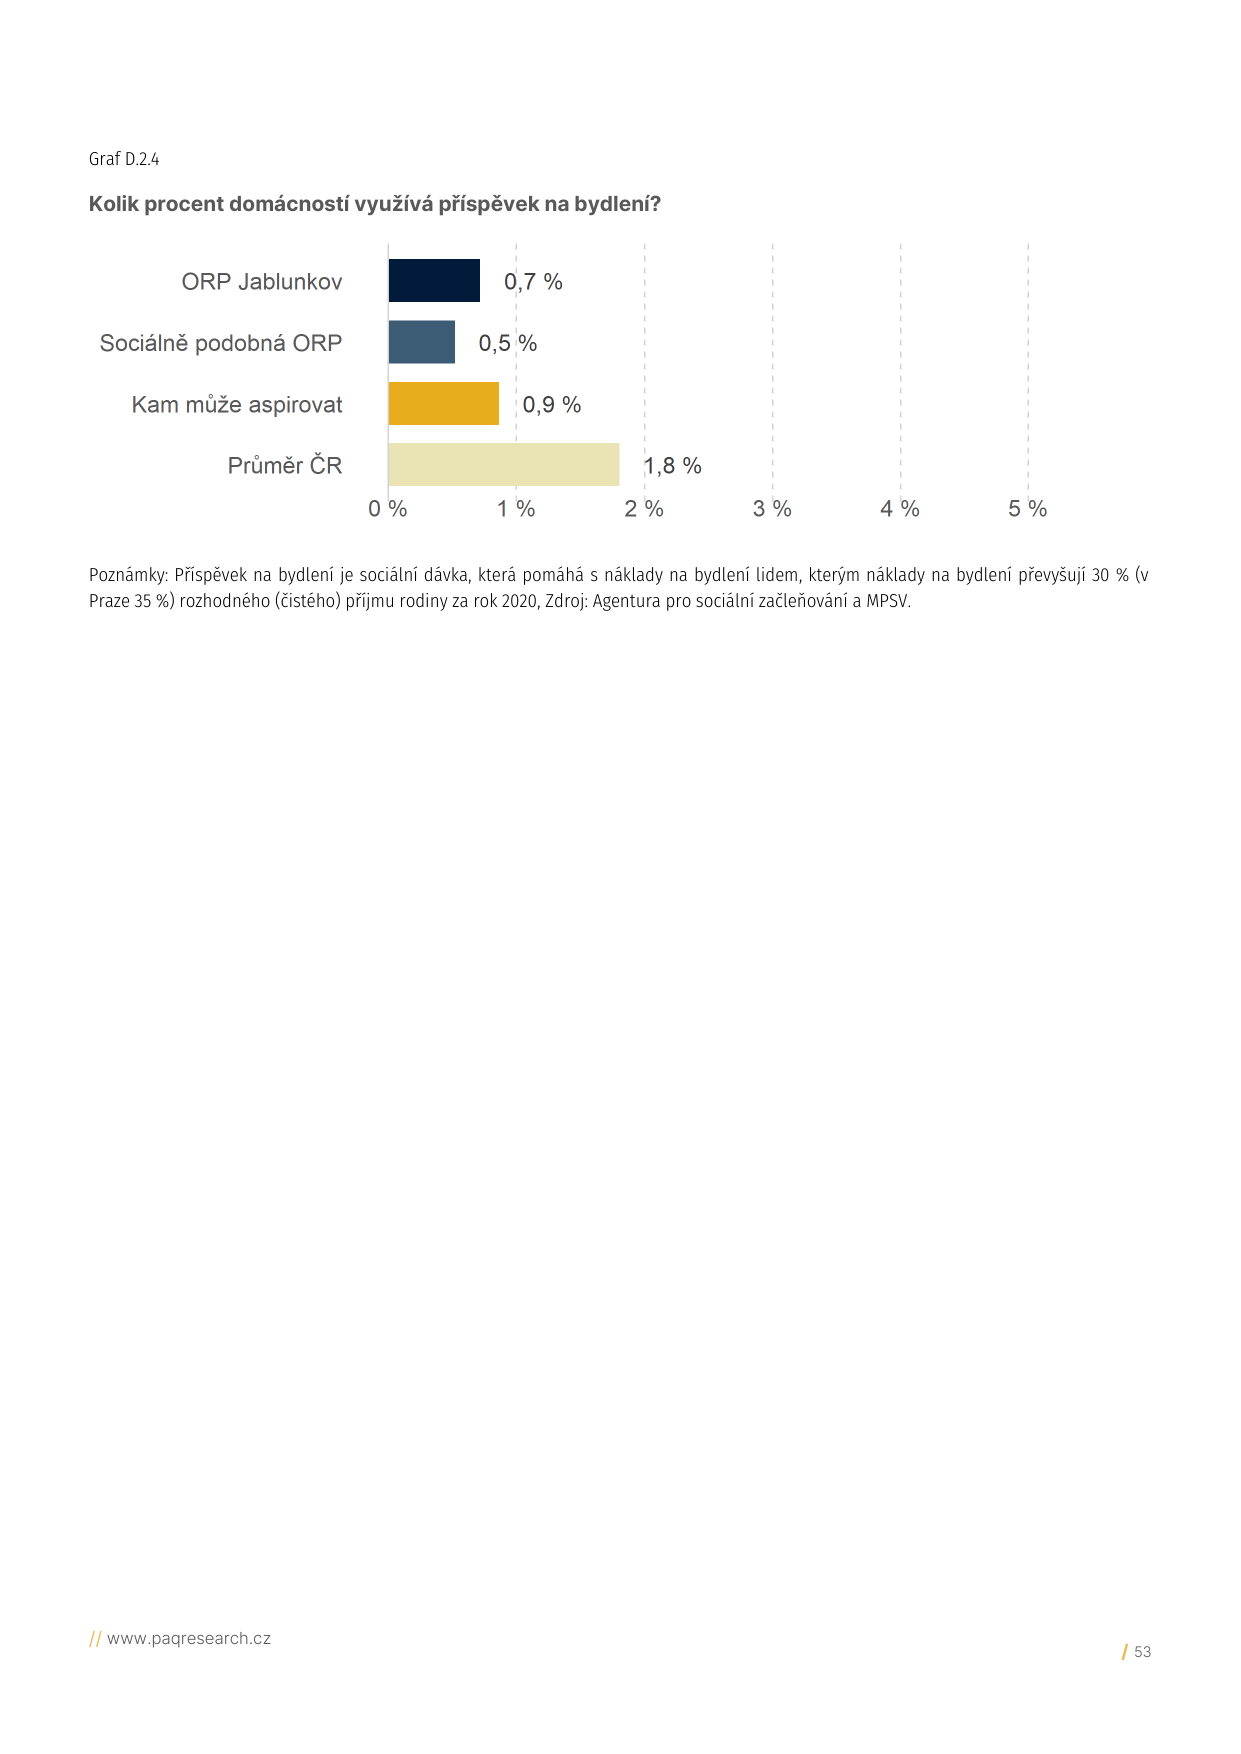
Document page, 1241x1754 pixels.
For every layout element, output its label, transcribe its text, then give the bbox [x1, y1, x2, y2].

text Kolik procent domácností využívá příspěvek na bydlení? [89, 186, 1152, 216]
picture [88, 216, 1139, 548]
text Graf D.2.4 [89, 148, 1152, 170]
text Poznámky: Příspěvek na bydlení je sociální dávka, která pomáhá s náklady na bydlení lidem, kterým náklady na bydlení převyšují 30 % (v Praze 35 %) rozhodného (čistého) příjmu rodiny za rok 2020, Zdroj: Agentura pro sociální začleňování a MPSV. [89, 564, 1152, 613]
